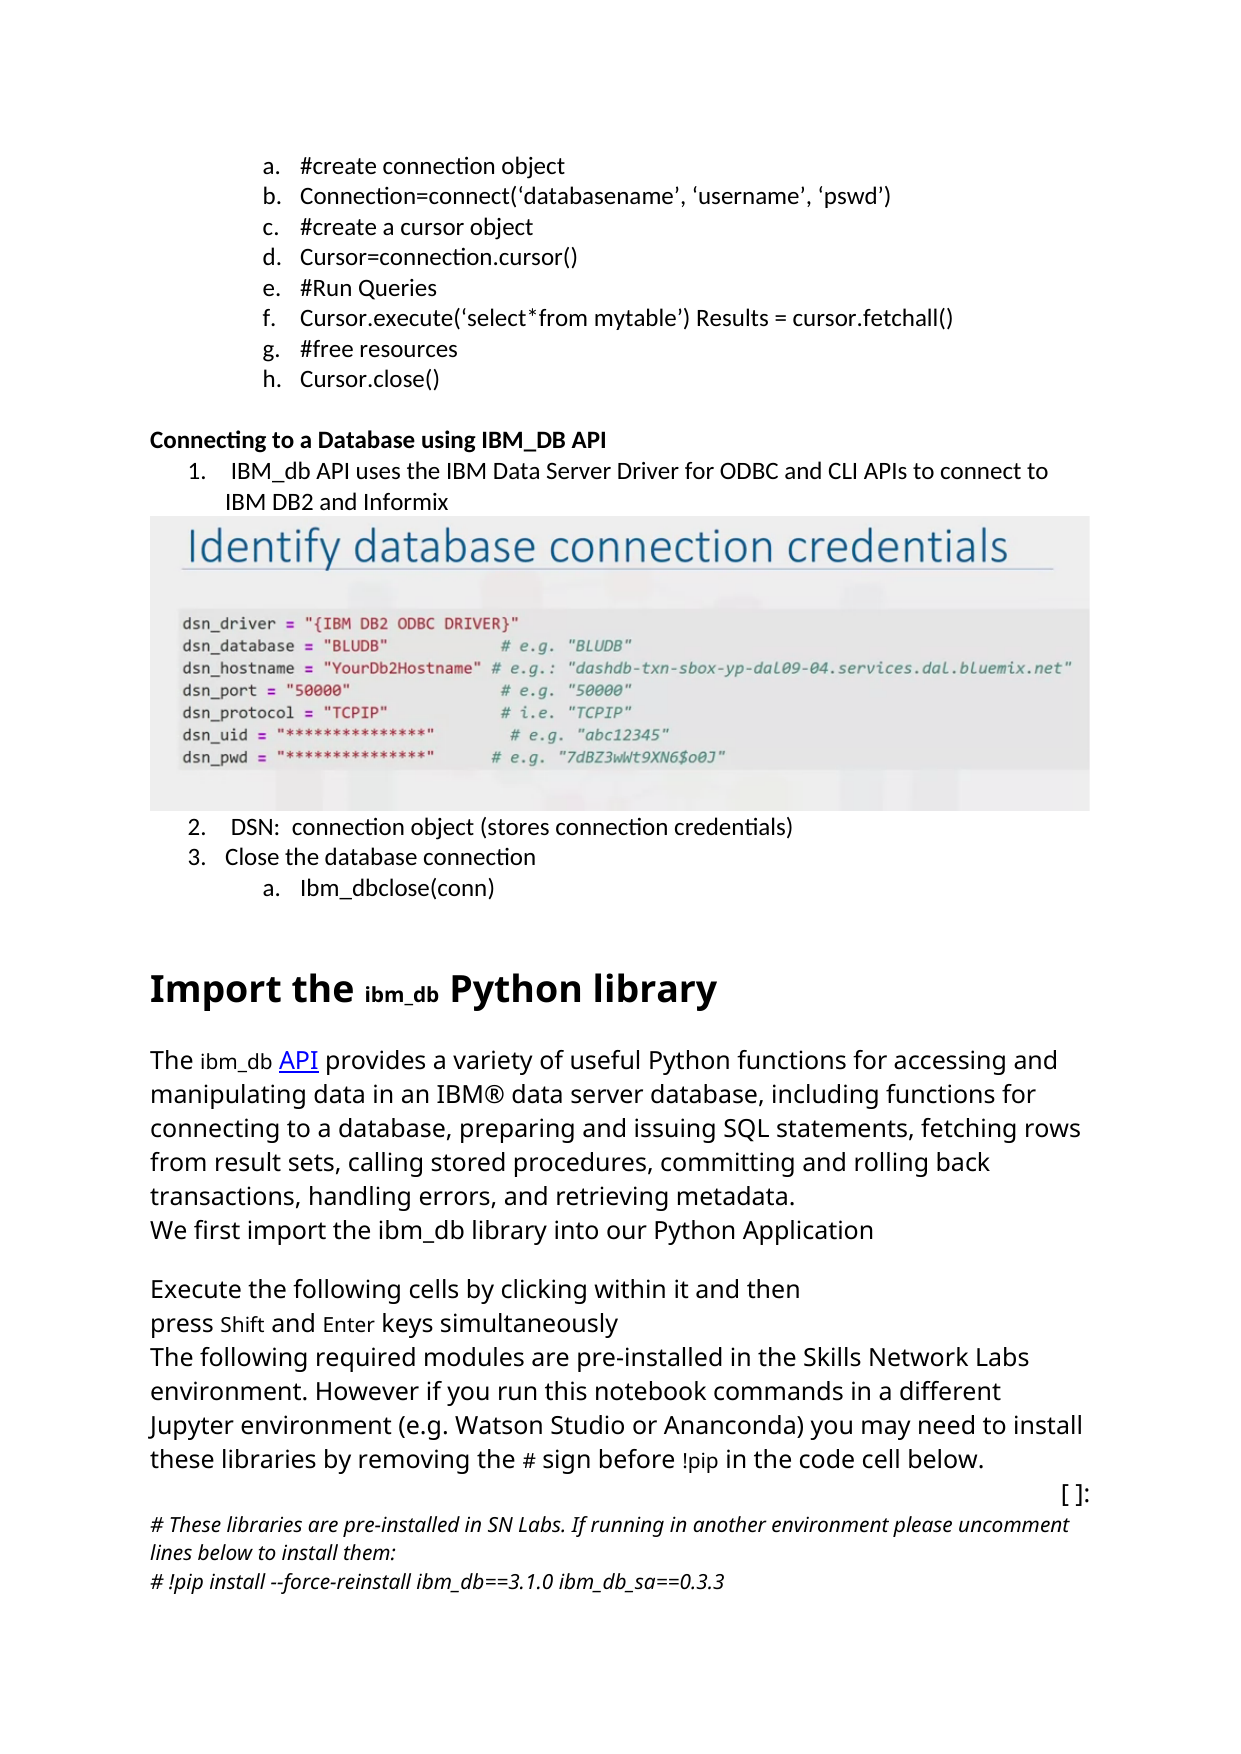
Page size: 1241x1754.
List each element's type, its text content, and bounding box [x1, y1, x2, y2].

list #create a cursor object [262, 211, 1090, 242]
list DSN: connection object (stores connection credentials) [187, 811, 1090, 841]
list #free resources [262, 333, 1090, 364]
text Connecting to a Database using IBM_DB API [150, 425, 1090, 455]
text The following required modules are pre-installed in the Skills Network Labs environment. However if you run this notebook commands in a different Jupyter environment (e.g. Watson Studio or Ananconda) you may need to install these libraries by removing the # sign before !pip in the code cell below. [150, 1340, 1090, 1476]
text The ibm_db API provides a variety of useful Python functions for accessing and manipulating data in an IBM® data server database, including functions for connecting to a database, preparing and issuing SQL statements, fetching rows from result sets, calling stored procedures, committing and rolling back transactions, handling errors, and retrieving metadata. [150, 1042, 1090, 1213]
text # !pip install --force-reinstall ibm_db==3.1.0 ibm_db_sa==0.3.3 [150, 1567, 1090, 1595]
list Cursor.execute(‘select*from mytable’) Results = cursor.fetchall() [262, 303, 1090, 333]
list Connection=connect(‘databasename’, ‘username’, ‘pswd’) [262, 181, 1090, 211]
list Close the database connection [187, 841, 1090, 872]
list Cursor.close() [262, 364, 1090, 394]
text We first import the ibm_db library into our Python Application [150, 1213, 1090, 1247]
text Import the ibm_db Python library [150, 962, 1090, 1013]
text # These libraries are pre-installed in SN Labs. If running in another environment please uncomment lines below to install them: [150, 1510, 1090, 1567]
text Execute the following cells by clicking within it and then press Shift and Enter keys simultaneously [150, 1272, 1090, 1340]
picture [150, 516, 1090, 811]
list IBM_db API uses the IBM Data Server Driver for ODBC and CLI APIs to connect to IBM DB2 and Informix [187, 455, 1090, 516]
list #Run Queries [262, 272, 1090, 303]
text [ ]: [150, 1476, 1090, 1510]
list #create connection object [262, 150, 1090, 181]
list Ibm_dbclose(conn) [262, 872, 1090, 902]
list Cursor=connection.cursor() [262, 242, 1090, 272]
